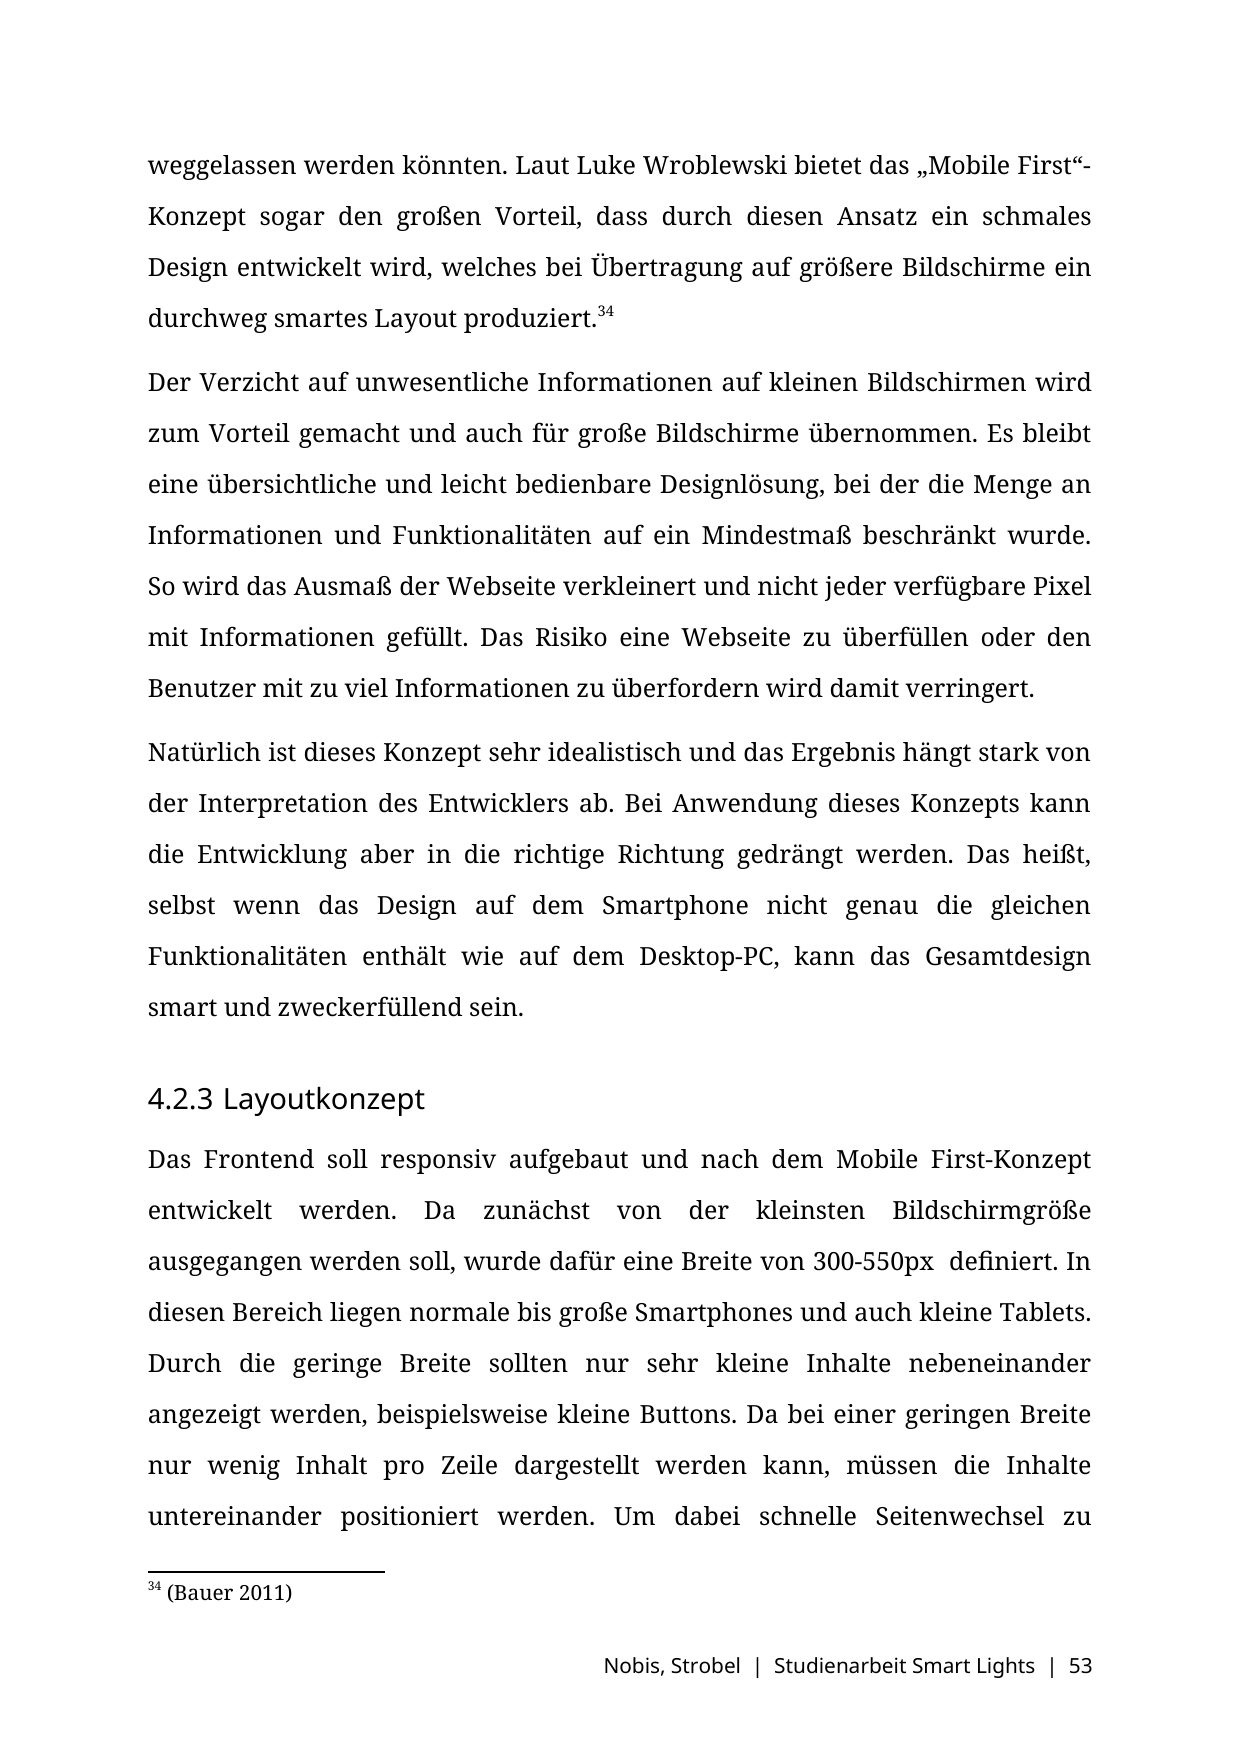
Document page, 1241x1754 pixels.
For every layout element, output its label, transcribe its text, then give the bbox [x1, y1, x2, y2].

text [148, 148, 1092, 335]
text Natürlich ist dieses Konzept sehr idealistisch und das Ergebnis hängt stark von der Interpretation des Entwicklers ab. Bei Anwendung dieses Konzepts kann die Entwicklung aber in die richtige Richtung gedrängt werden. Das heißt, selbst wenn das Design auf dem Smartphone nicht genau die gleichen Funktionalitäten enthält wie auf dem Desktop-PC, kann das Gesamtdesign smart und zweckerfüllend sein. [148, 734, 1092, 1023]
text Der Verzicht auf unwesentliche Informationen auf kleinen Bildschirmen wird zum Vorteil gemacht und auch für große Bildschirme übernommen. Es bleibt eine übersichtliche und leicht bedienbare Designlösung, bei der die Menge an Informationen und Funktionalitäten auf ein Mindestmaß beschränkt wurde. So wird das Ausmaß der Webseite verkleinert und nicht jeder verfügbare Pixel mit Informationen gefüllt. Das Risiko eine Webseite zu überfüllen oder den Benutzer mit zu viel Informationen zu überfordern wird damit verringert. [148, 364, 1092, 705]
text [148, 1142, 1092, 1533]
subtitle Layoutkonzept [148, 1078, 1092, 1118]
